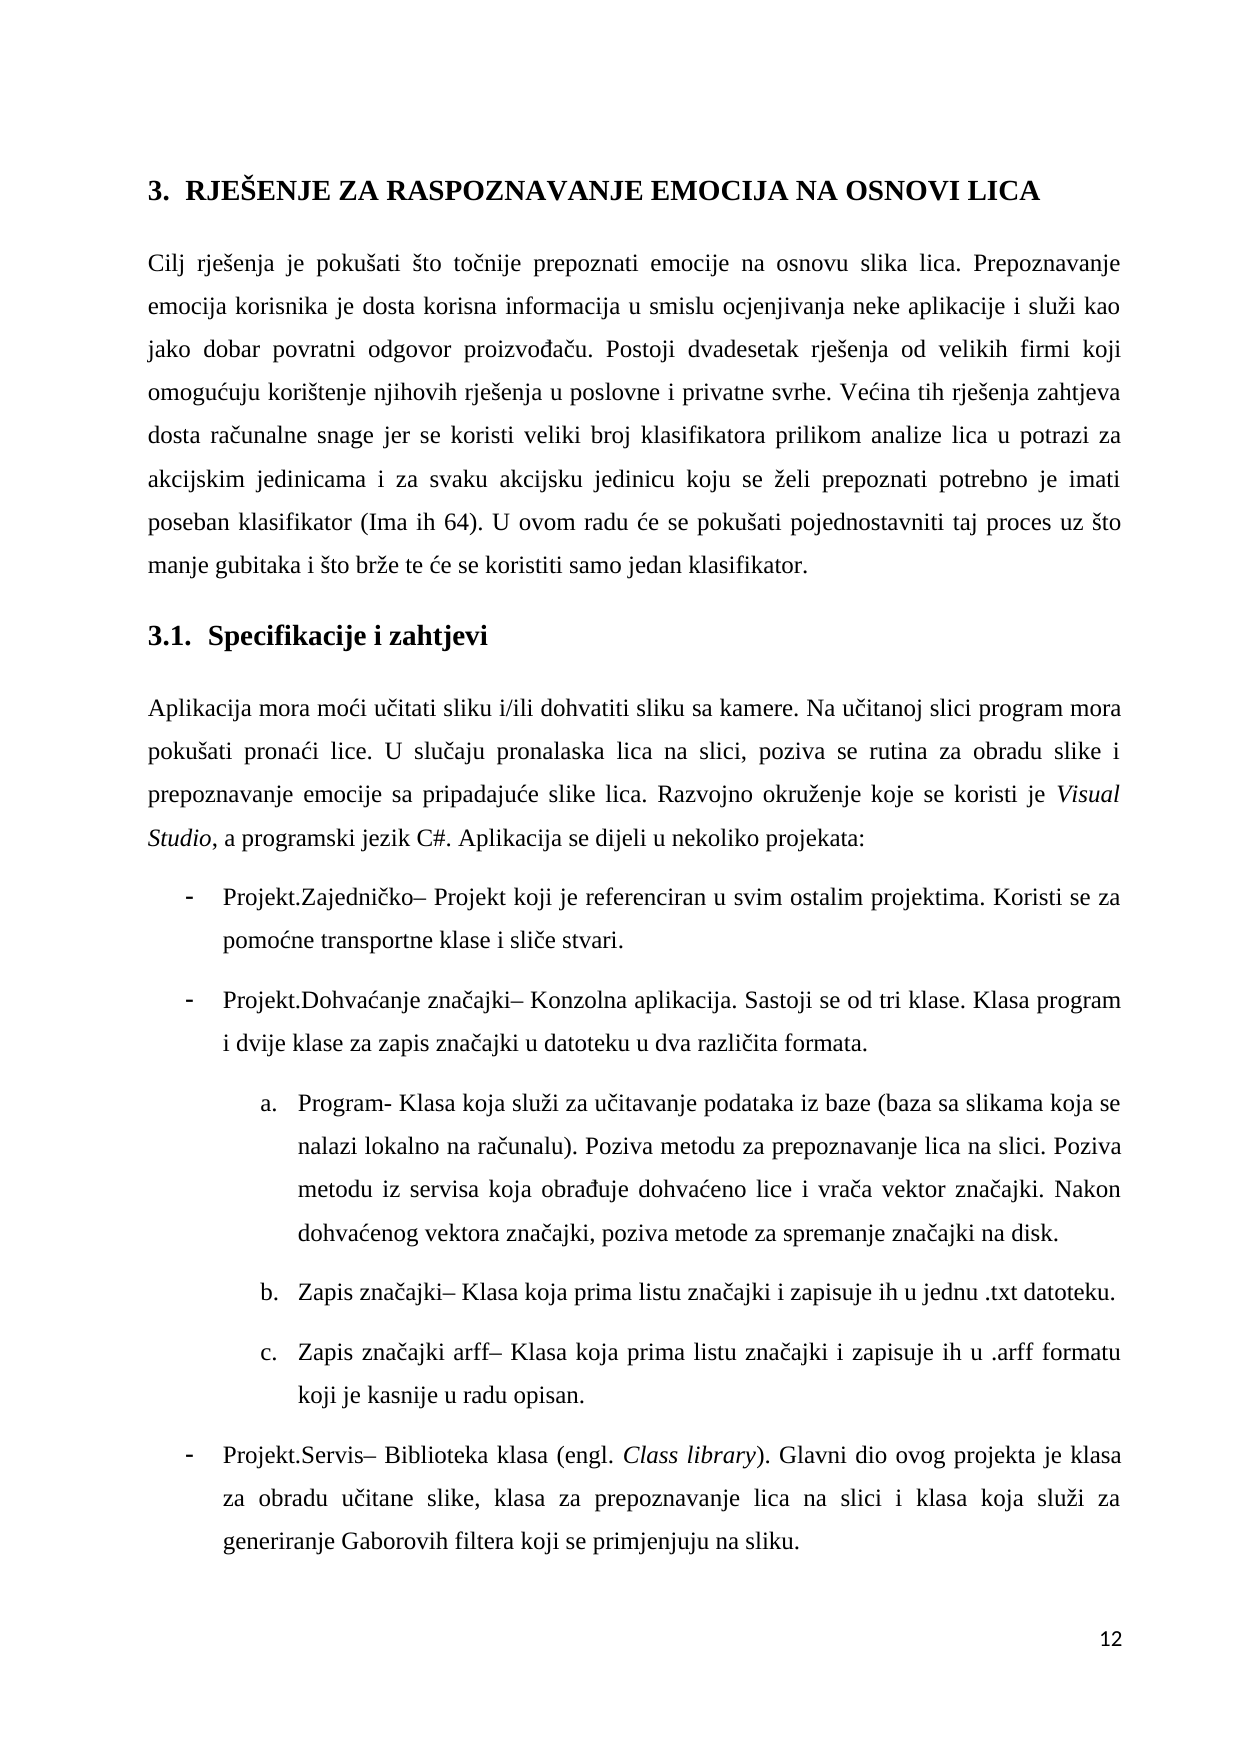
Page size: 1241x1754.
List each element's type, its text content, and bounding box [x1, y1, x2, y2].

text Aplikacija mora moći učitati sliku i/ili dohvatiti sliku sa kamere. Na učitanoj slici program mora pokušati pronaći lice. U slučaju pronalaska lica na slici, poziva se rutina za obradu slike i prepoznavanje emocije sa pripadajuće slike lica. Razvojno okruženje koje se koristi je Visual Studio, a programski jezik C#. Aplikacija se dijeli u nekoliko projekata: [148, 693, 1122, 851]
text RJEŠENJE ZA RASPOZNAVANJE EMOCIJA NA OSNOVI LICA [148, 173, 1122, 206]
list Zapis značajki– Klasa koja prima listu značajki i zapisuje ih u jednu .txt datoteku. [260, 1277, 1122, 1306]
text Specifikacije i zahtjevi [148, 618, 1122, 652]
list Program- Klasa koja služi za učitavanje podataka iz baze (baza sa slikama koja se nalazi lokalno na računalu). Poziva metodu za prepoznavanje lica na slici. Poziva metodu iz servisa koja obrađuje dohvaćeno lice i vrača vektor značajki. Nakon dohvaćenog vektora značajki, poziva metode za spremanje značajki na disk. [260, 1088, 1122, 1246]
list Projekt.Servis– Biblioteka klasa (engl. Class library). Glavni dio ovog projekta je klasa za obradu učitane slike, klasa za prepoznavanje lica na slici i klasa koja služi za generiranje Gaborovih filtera koji se primjenjuju na sliku. [185, 1440, 1122, 1555]
list Projekt.Zajedničko– Projekt koji je referenciran u svim ostalim projektima. Koristi se za pomoćne transportne klase i sliče stvari. [185, 882, 1122, 954]
list Projekt.Dohvaćanje značajki– Konzolna aplikacija. Sastoji se od tri klase. Klasa program i dvije klase za zapis značajki u datoteku u dva različita formata. [185, 985, 1122, 1057]
list Zapis značajki arff– Klasa koja prima listu značajki i zapisuje ih u .arff formatu koji je kasnije u radu opisan. [260, 1337, 1122, 1409]
text Cilj rješenja je pokušati što točnije prepoznati emocije na osnovu slika lica. Prepoznavanje emocija korisnika je dosta korisna informacija u smislu ocjenjivanja neke aplikacije i služi kao jako dobar povratni odgovor proizvođaču. Postoji dvadesetak rješenja od velikih firmi koji omogućuju korištenje njihovih rješenja u poslovne i privatne svrhe. Većina tih rješenja zahtjeva dosta računalne snage jer se koristi veliki broj klasifikatora prilikom analize lica u potrazi za akcijskim jedinicama i za svaku akcijsku jedinicu koju se želi prepoznati potrebno je imati poseban klasifikator (Ima ih 64). U ovom radu će se pokušati pojednostavniti taj proces uz što manje gubitaka i što brže te će se koristiti samo jedan klasifikator. [148, 248, 1122, 579]
